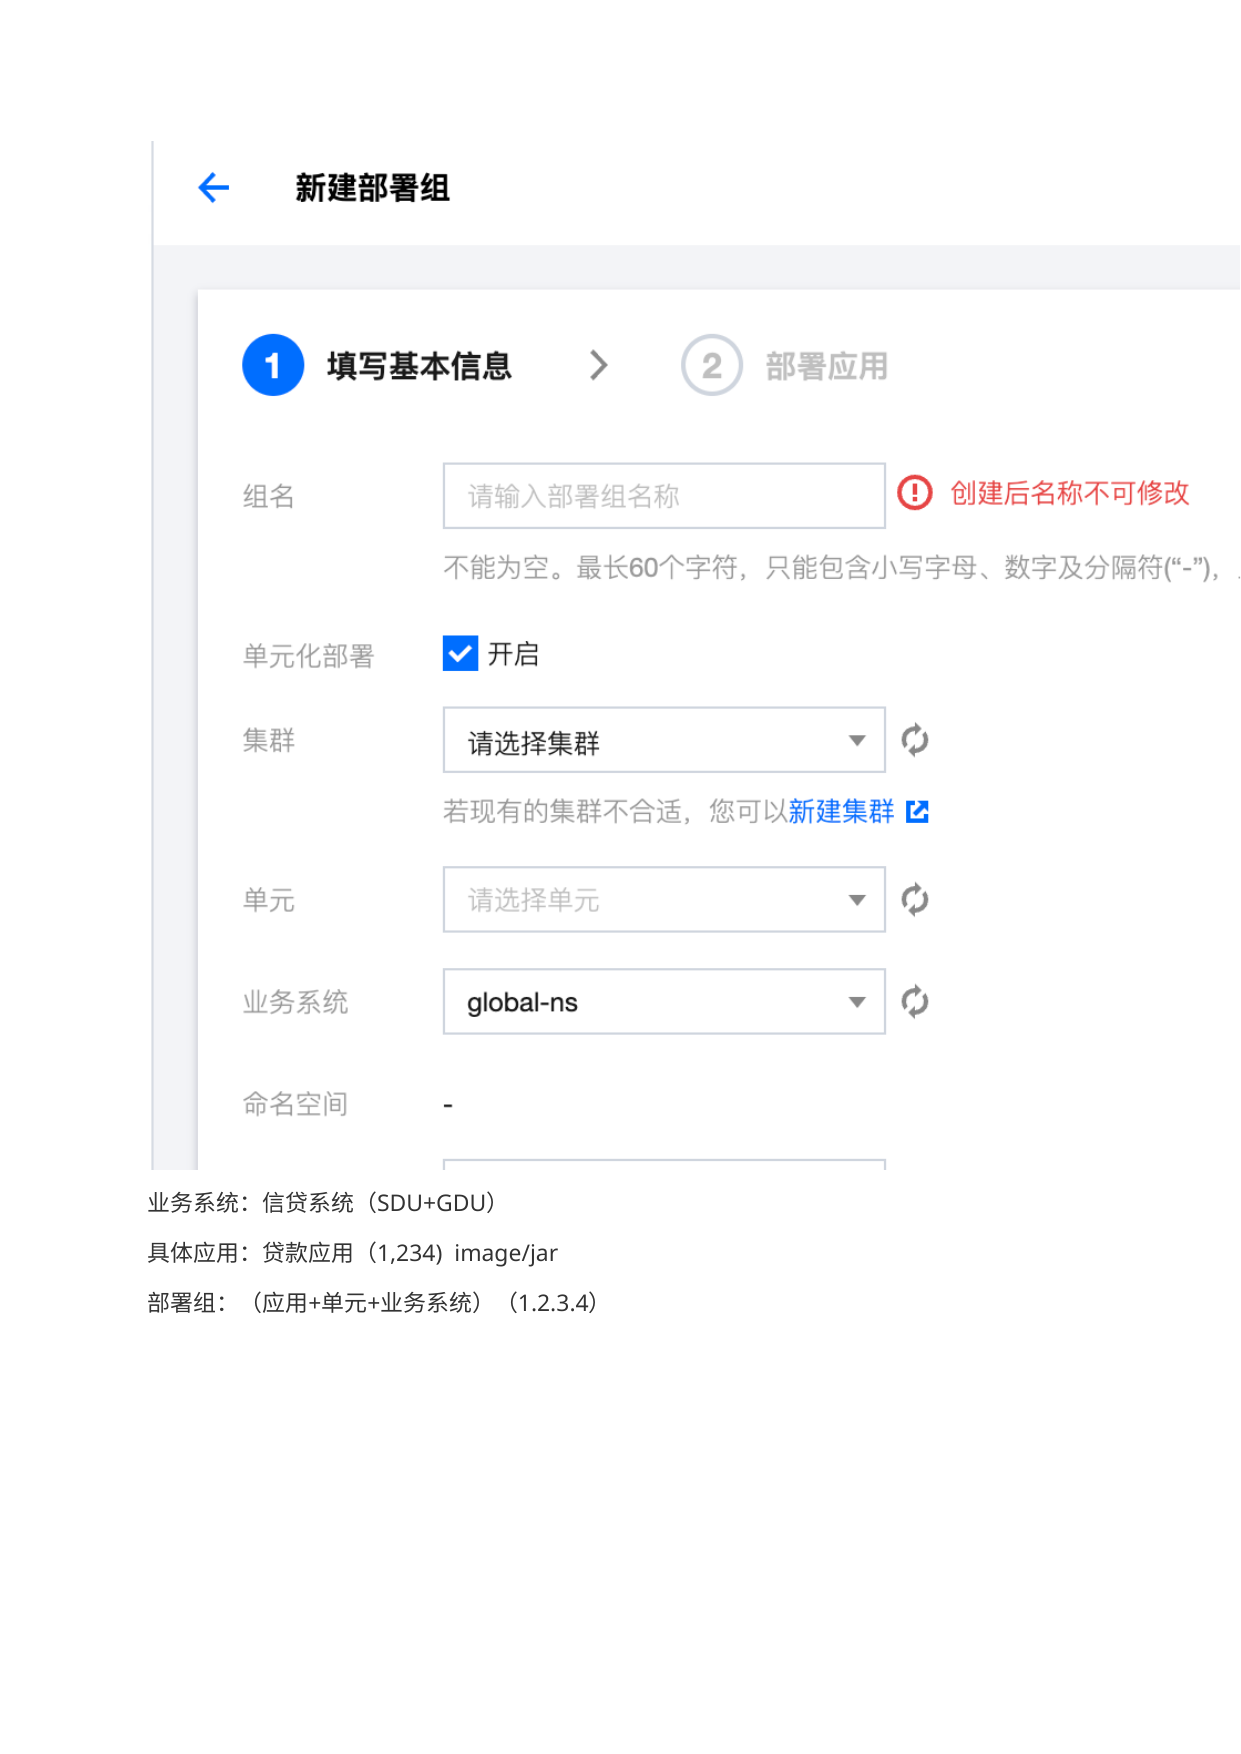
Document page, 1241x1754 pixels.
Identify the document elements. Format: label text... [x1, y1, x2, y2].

text 业务系统：信贷系统（SDU+GDU） [148, 1185, 1093, 1218]
picture [147, 141, 1241, 1170]
text 部署组：（应用+单元+业务系统）（1.2.3.4） [148, 1284, 1093, 1318]
text 具体应用：贷款应用（1,234) image/jar [148, 1235, 1093, 1268]
